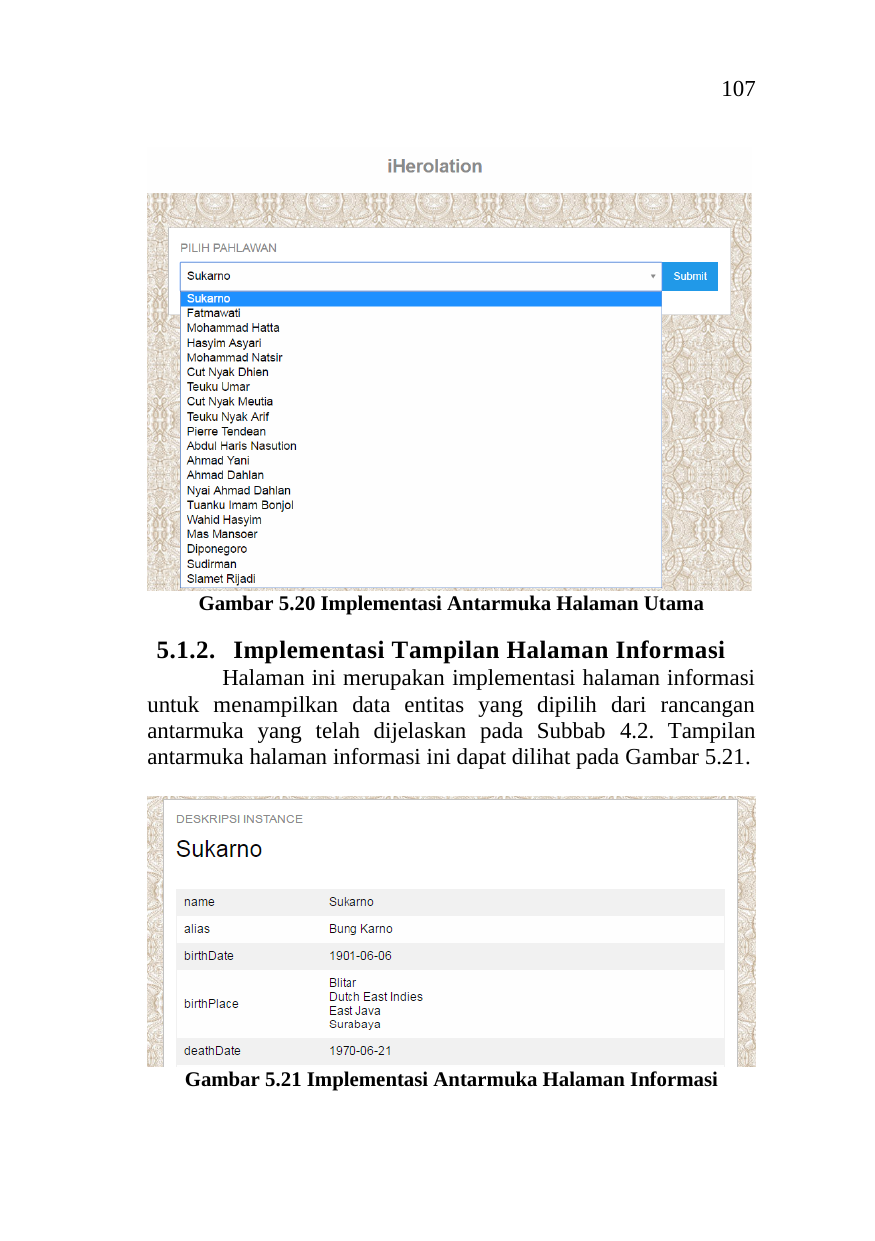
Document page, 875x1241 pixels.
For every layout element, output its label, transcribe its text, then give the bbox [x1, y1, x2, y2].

picture [147, 147, 752, 591]
subtitle Implementasi Tampilan Halaman Informasi [156, 636, 756, 664]
picture [147, 796, 756, 1067]
